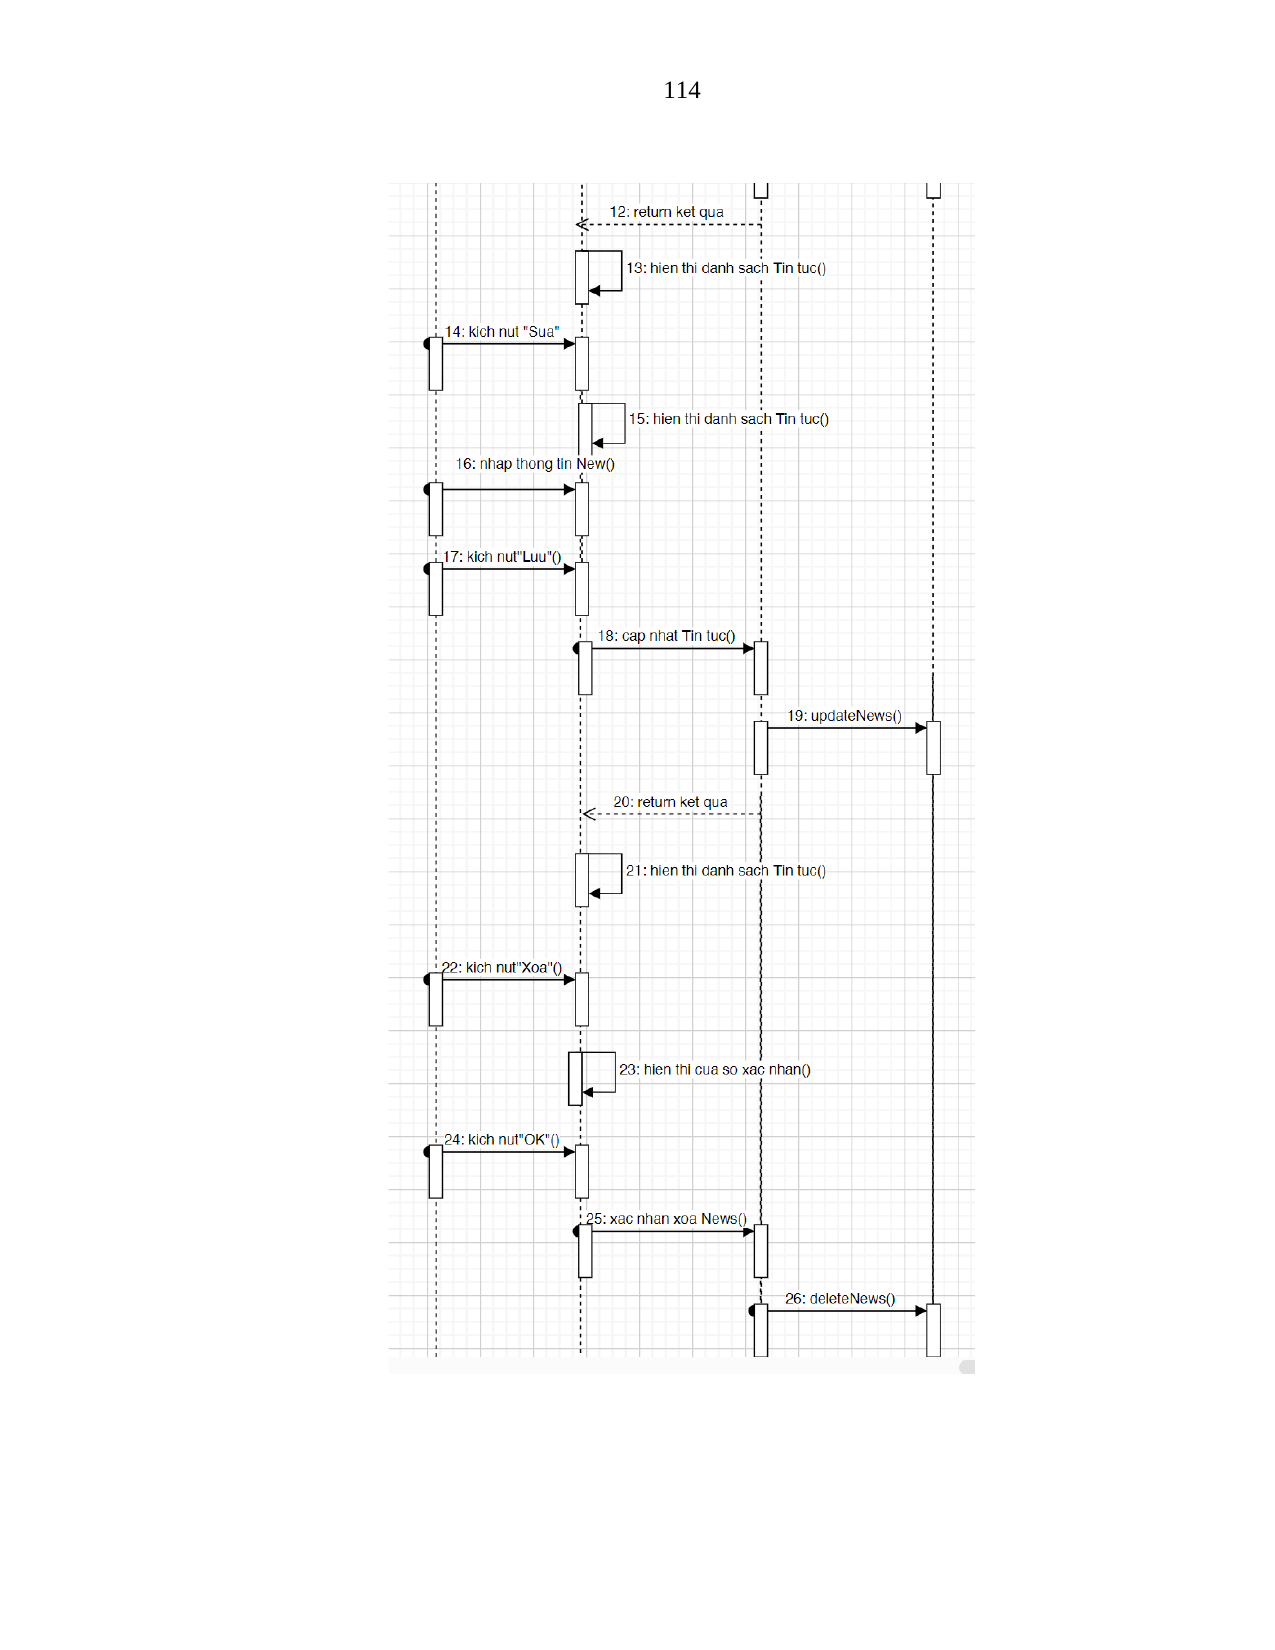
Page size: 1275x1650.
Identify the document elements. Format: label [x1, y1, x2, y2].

picture [388, 183, 975, 1374]
